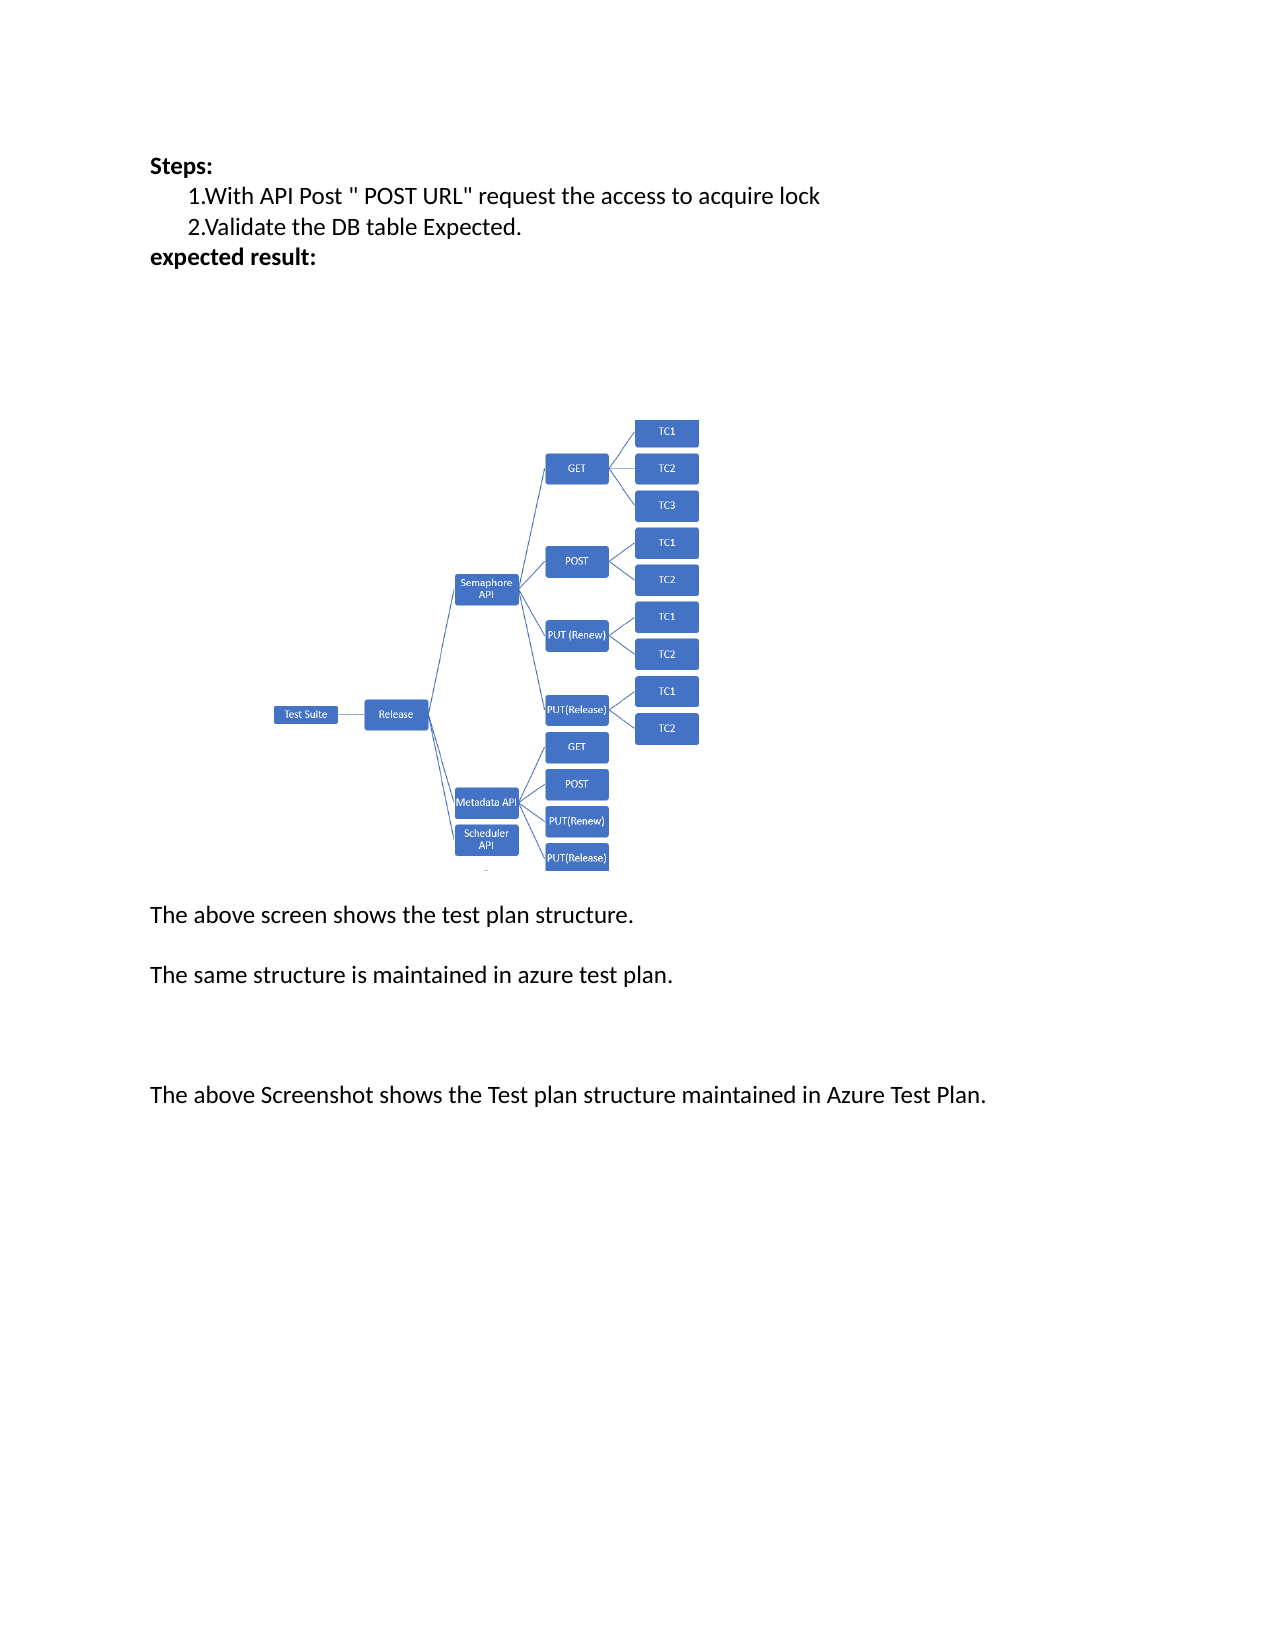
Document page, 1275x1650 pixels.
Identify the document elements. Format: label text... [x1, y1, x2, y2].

text expected result: [150, 242, 1125, 272]
text Steps: [150, 150, 1125, 181]
text 1.With API Post " POST URL" request the access to acquire lock [187, 181, 1125, 211]
text The above Screenshot shows the Test plan structure maintained in Azure Test Plan. [150, 1079, 1125, 1109]
text The above screen shows the test plan structure. [150, 900, 1125, 930]
text 2.Validate the DB table Expected. [187, 211, 1125, 242]
text The same structure is maintained in azure test plan. [150, 959, 1125, 990]
picture [150, 420, 804, 871]
